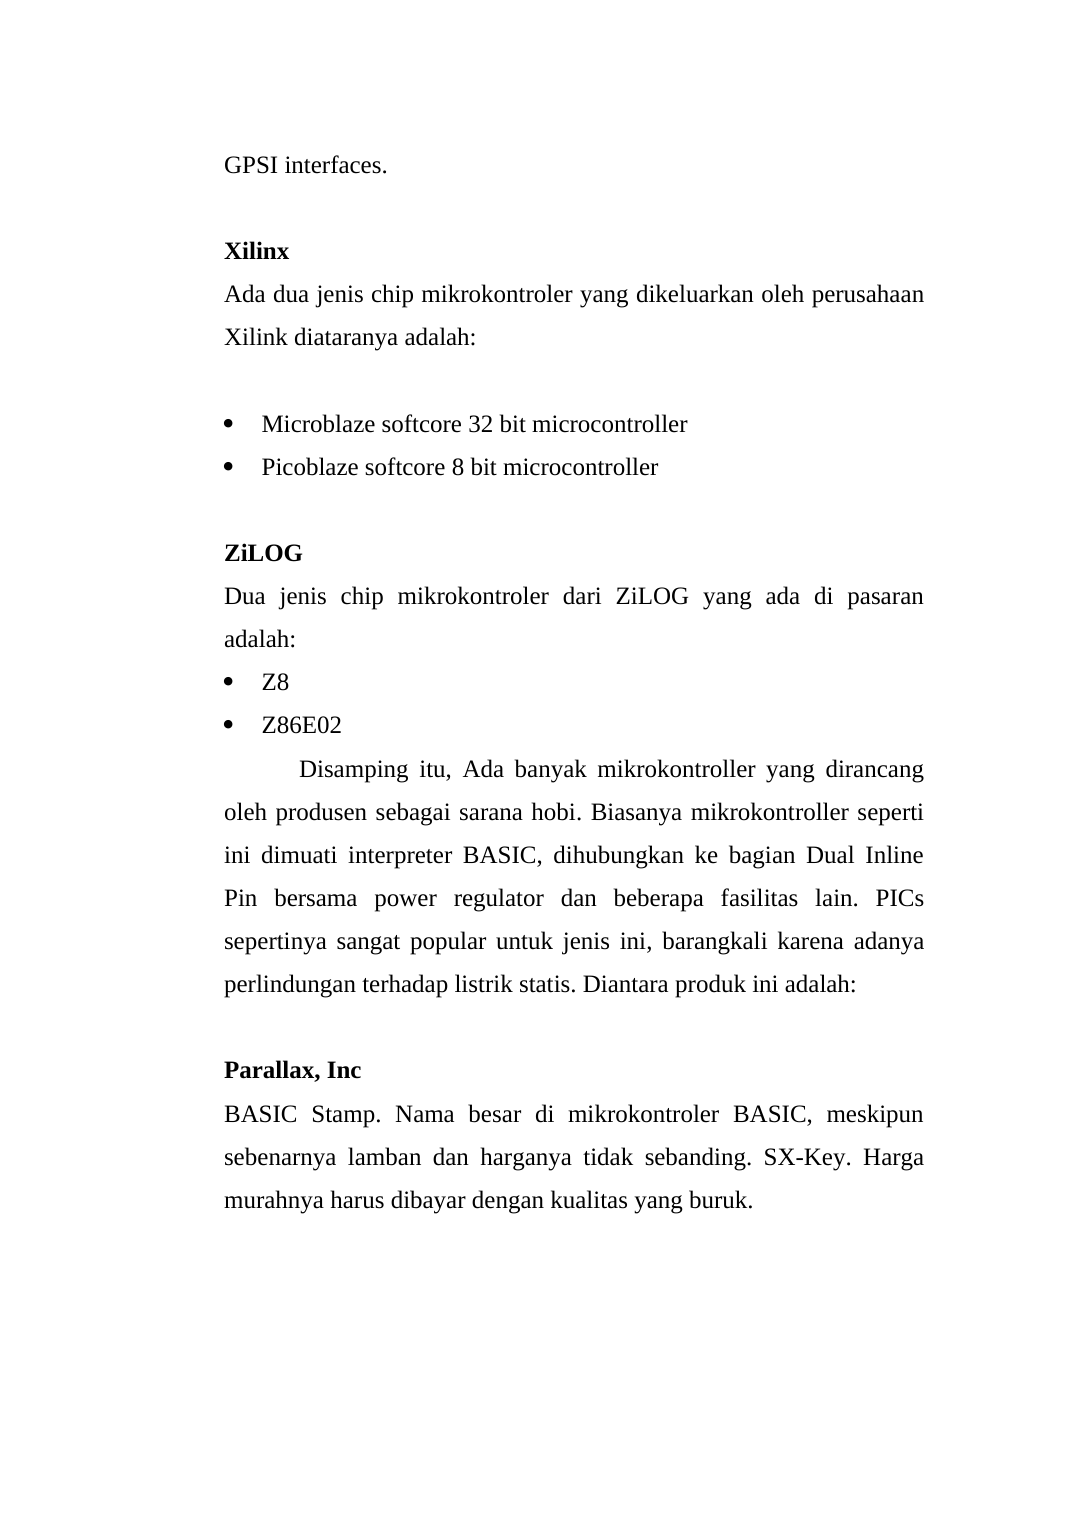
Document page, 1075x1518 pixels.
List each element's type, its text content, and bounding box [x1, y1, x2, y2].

text ZiLOG [150, 538, 925, 567]
list Microblaze softcore 32 bit microcontroller [224, 409, 925, 437]
text Ada dua jenis chip mikrokontroler yang dikeluarkan oleh perusahaan Xilink diataranya adalah: [224, 279, 925, 351]
list Z86E02 [224, 711, 925, 739]
text BASIC Stamp. Nama besar di mikrokontroler BASIC, meskipun sebenarnya lamban dan harganya tidak sebanding. SX-Key. Harga murahnya harus dibayar dengan kualitas yang buruk. [224, 1099, 925, 1214]
text GPSI interfaces. [224, 150, 925, 179]
text Dua jenis chip mikrokontroler dari ZiLOG yang ada di pasaran adalah: [224, 581, 925, 653]
text Disamping itu, Ada banyak mikrokontroller yang dirancang oleh produsen sebagai sarana hobi. Biasanya mikrokontroller seperti ini dimuati interpreter BASIC, dihubungkan ke bagian Dual Inline Pin bersama power regulator dan beberapa fasilitas lain. PICs sepertinya sangat popular untuk jenis ini, barangkali karena adanya perlindungan terhadap listrik statis. Diantara produk ini adalah: [224, 754, 925, 998]
list Picoblaze softcore 8 bit microcontroller [224, 452, 925, 481]
text Xilinx [150, 236, 925, 265]
list Z8 [224, 667, 925, 696]
text Parallax, Inc [150, 1056, 925, 1084]
